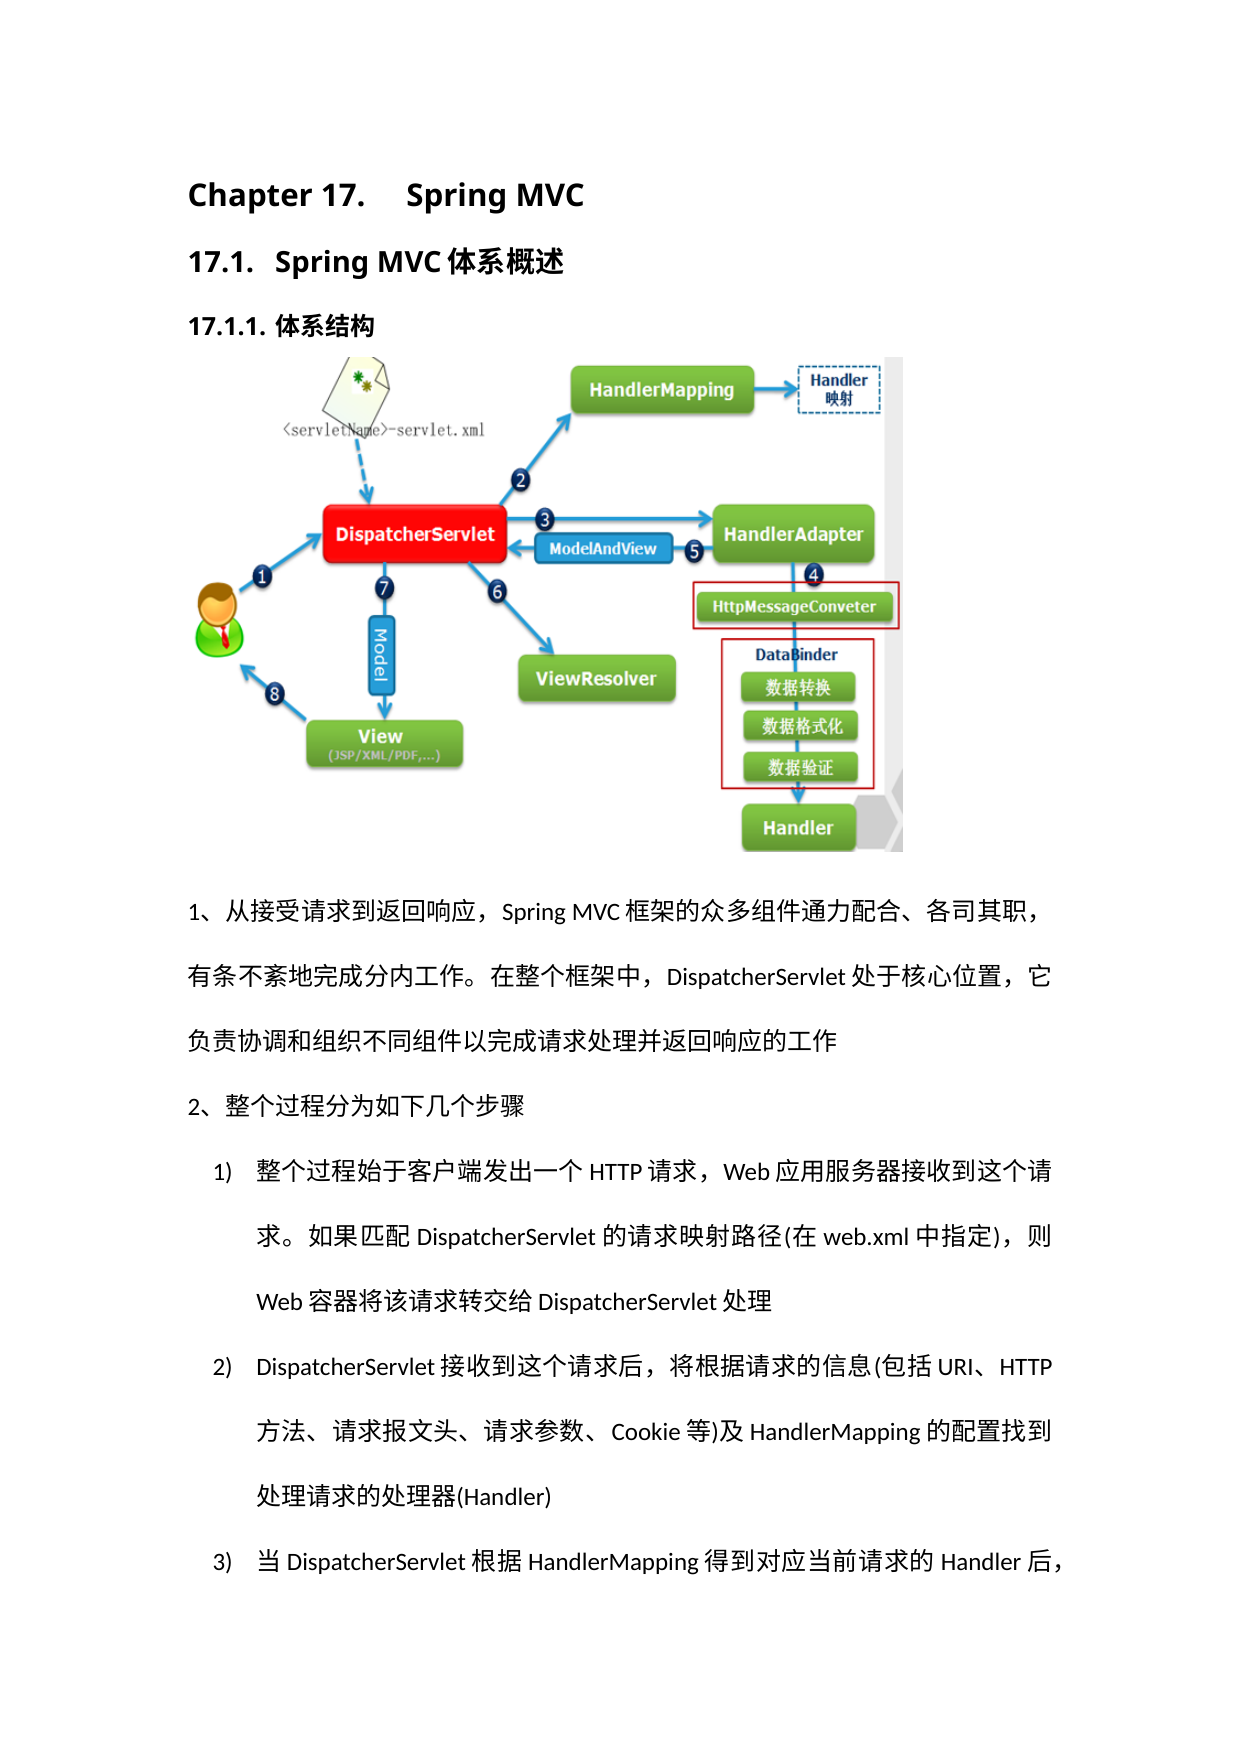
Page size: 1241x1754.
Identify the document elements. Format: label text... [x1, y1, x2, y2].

text 2、整个过程分为如下几个步骤 [187, 1072, 1053, 1137]
subtitle Spring MVC体系概述 [187, 227, 1053, 292]
list 整个过程始于客户端发出一个HTTP请求，Web应用服务器接收到这个请求。如果匹配DispatcherServlet的请求映射路径(在web.xml中指定)，则Web容器将该请求转交给DispatcherServlet处理 [212, 1137, 1053, 1332]
list DispatcherServlet接收到这个请求后，将根据请求的信息(包括URI、HTTP方法、请求报文头、请求参数、Cookie等)及HandlerMapping的配置找到处理请求的处理器(Handler) [212, 1332, 1053, 1527]
picture [187, 357, 903, 852]
text 1、从接受请求到返回响应，Spring MVC框架的众多组件通力配合、各司其职，有条不紊地完成分内工作。在整个框架中，DispatcherServlet处于核心位置，它负责协调和组织不同组件以完成请求处理并返回响应的工作 [187, 877, 1053, 1072]
subtitle 体系结构 [187, 292, 1053, 357]
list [212, 1527, 1053, 1592]
subtitle Spring MVC [187, 162, 1053, 227]
